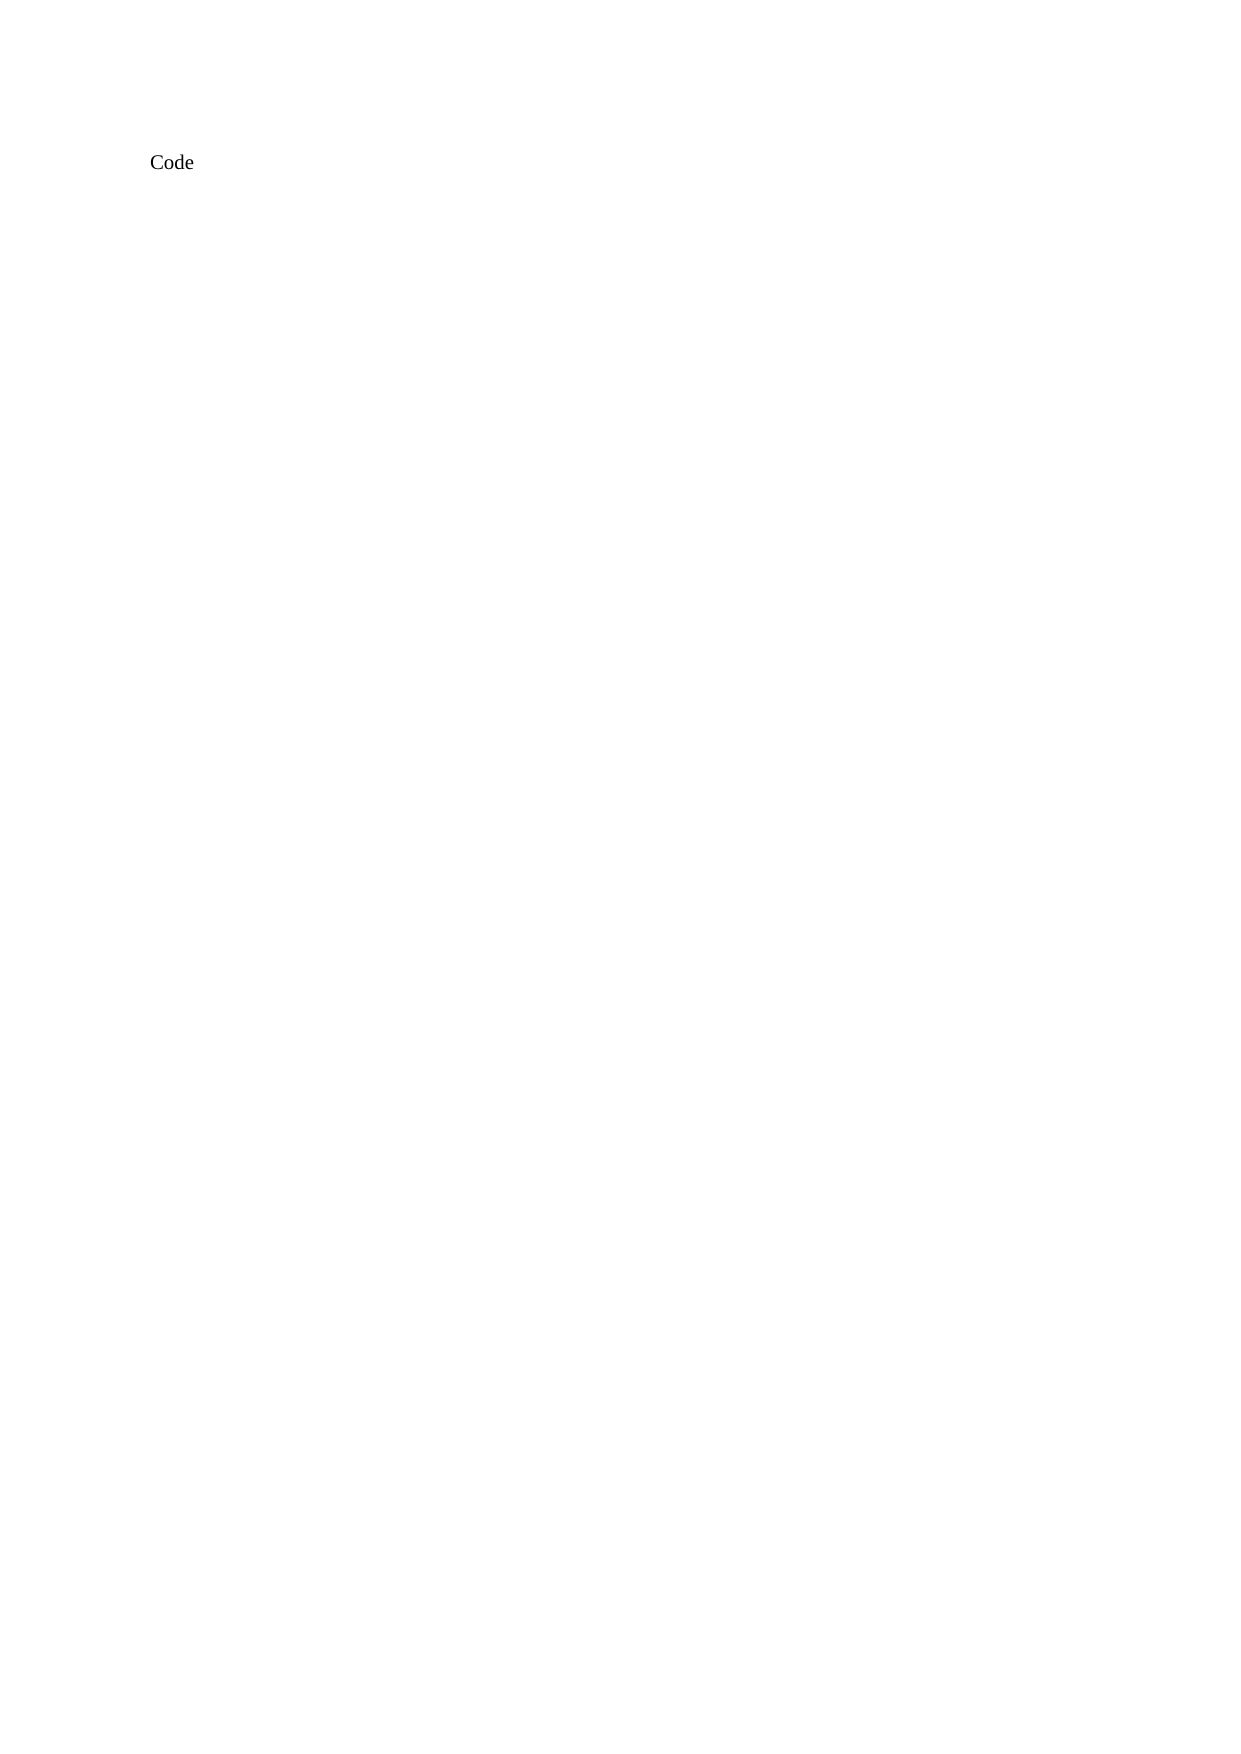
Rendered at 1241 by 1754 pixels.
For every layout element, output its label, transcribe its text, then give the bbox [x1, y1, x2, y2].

text Code [150, 150, 1090, 174]
